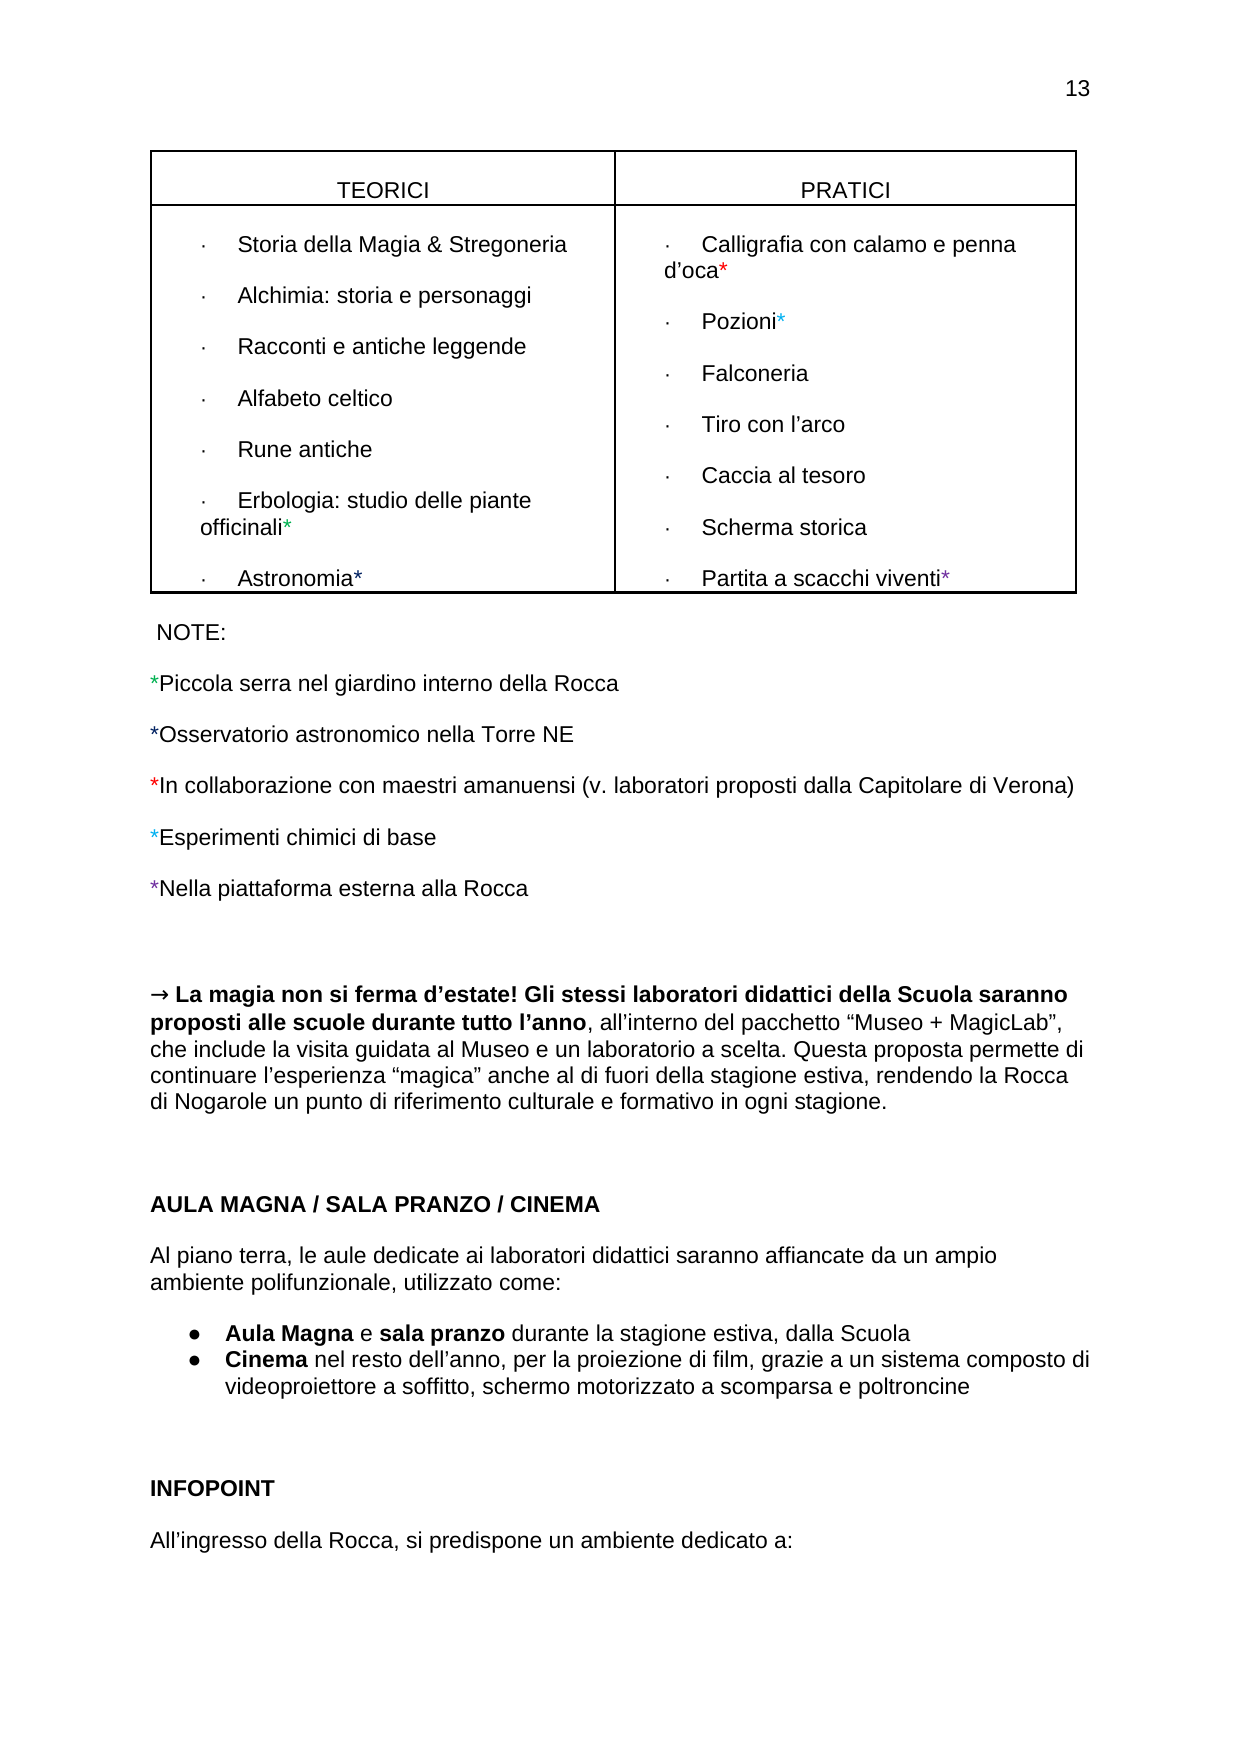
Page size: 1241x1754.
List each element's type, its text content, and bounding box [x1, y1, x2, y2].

table_cell · Storia della Magia & Stregoneria · Alchimia: storia e personaggi · Racconti e antiche leggende · Alfabeto celtico · Rune antiche · Erbologia: studio delle piante officinali* · Astronomia* [152, 206, 614, 591]
text *Esperimenti chimici di base [150, 824, 1090, 850]
text INFOPOINT [150, 1475, 1090, 1502]
table_cell TEORICI [152, 152, 614, 203]
text *Osservatorio astronomico nella Torre NE [150, 721, 1090, 747]
table_cell PRATICI [616, 152, 1075, 203]
text All’ingresso della Rocca, si predispone un ambiente dedicato a: [150, 1527, 1090, 1553]
text Al piano terra, le aule dedicate ai laboratori didattici saranno affiancate da un ampio ambiente polifunzionale, utilizzato come: [150, 1242, 1090, 1295]
text *Piccola serra nel giardino interno della Rocca [150, 670, 1090, 696]
text *Nella piattaforma esterna alla Rocca [150, 875, 1090, 902]
list Cinema nel resto dell’anno, per la proiezione di film, grazie a un sistema composto di videoproiettore a soffitto, schermo motorizzato a scomparsa e poltroncine [187, 1346, 1090, 1399]
text NOTE: [150, 618, 1090, 645]
list Aula Magna e sala pranzo durante la stagione estiva, dalla Scuola [187, 1320, 1090, 1346]
text → La magia non si ferma d’estate! Gli stessi laboratori didattici della Scuola saranno proposti alle scuole durante tutto l’anno, all’interno del pacchetto “Museo + MagicLab”, che include la visita guidata al Museo e un laboratorio a scelta. Questa proposta permette di continuare l’esperienza “magica” anche al di fuori della stagione estiva, rendendo la Rocca di Nogarole un punto di riferimento culturale e formativo in ogni stagione. [150, 978, 1090, 1114]
table_cell · Calligrafia con calamo e penna d’oca* · Pozioni* · Falconeria · Tiro con l’arco · Caccia al tesoro · Scherma storica · Partita a scacchi viventi* [616, 206, 1075, 591]
text *In collaborazione con maestri amanuensi (v. laboratori proposti dalla Capitolare di Verona) [150, 772, 1090, 799]
text AULA MAGNA / SALA PRANZO / CINEMA [150, 1191, 1090, 1217]
